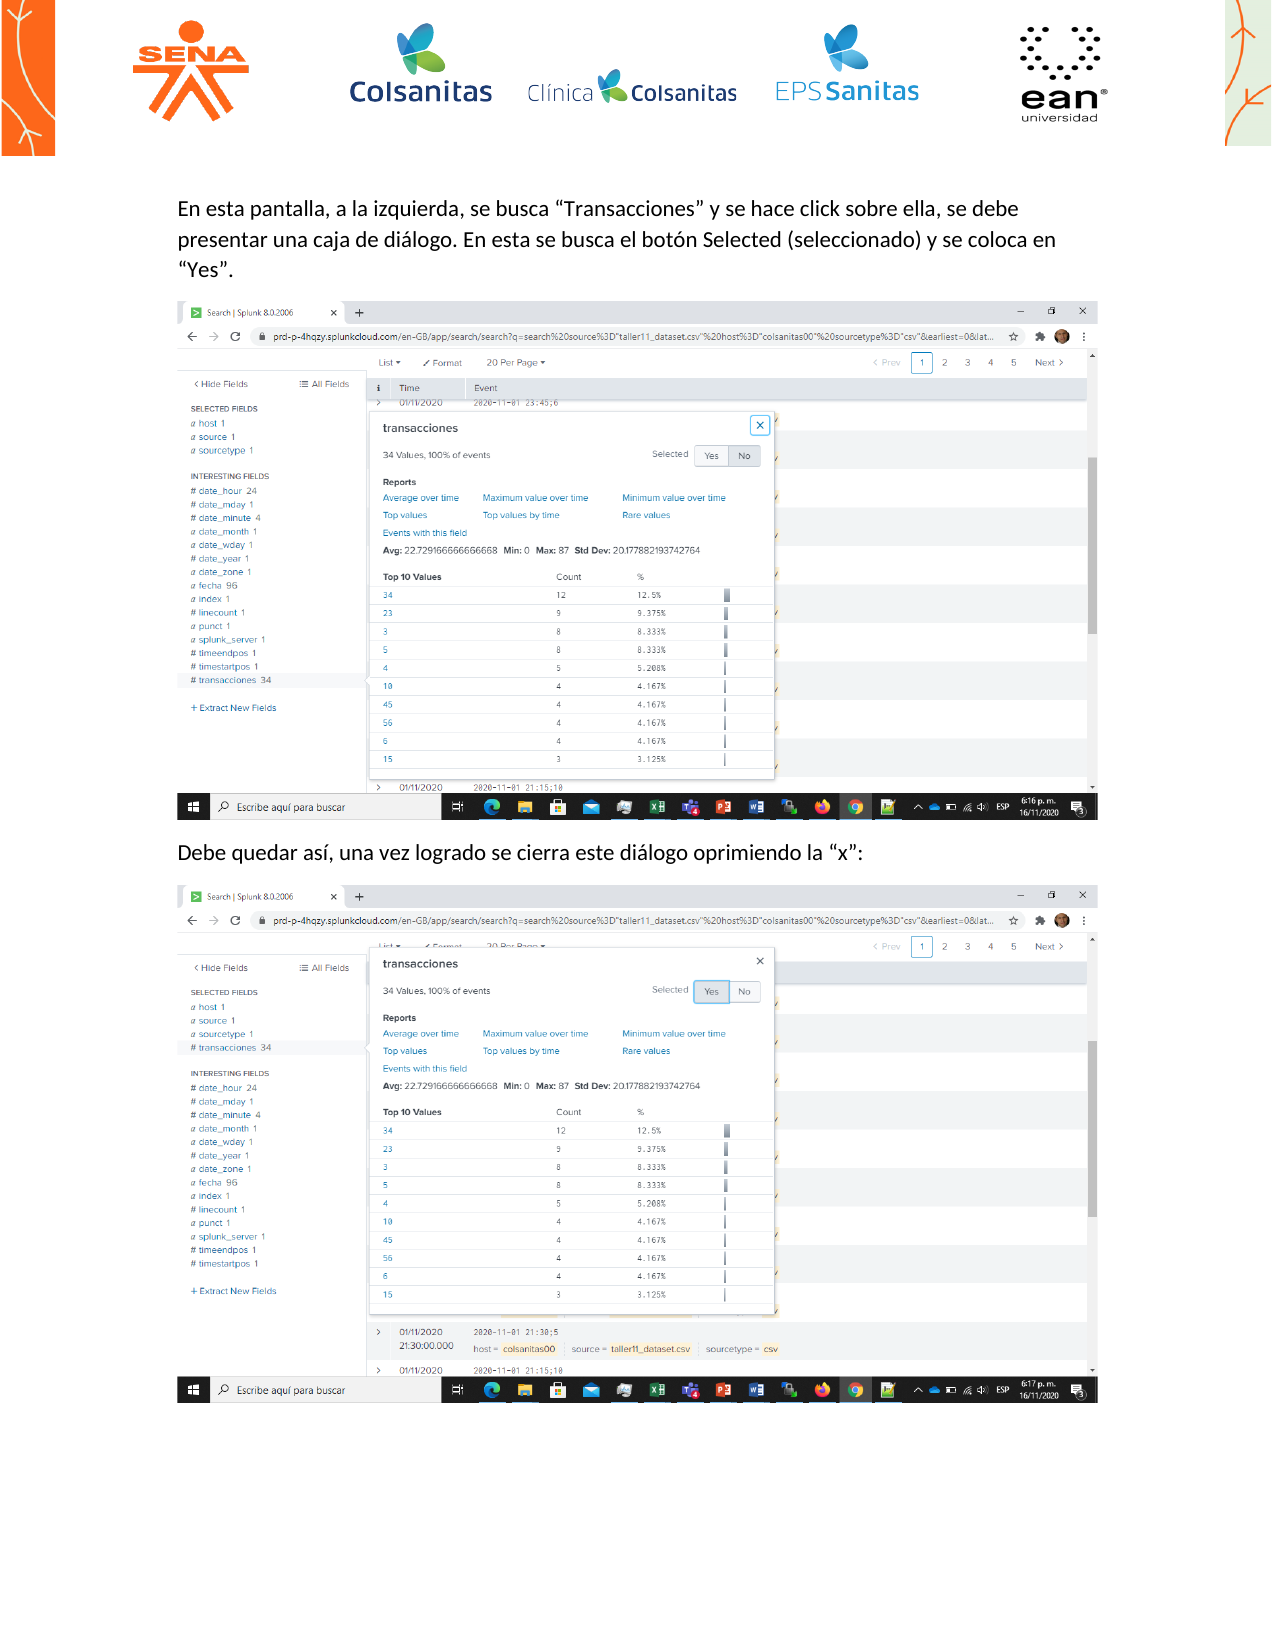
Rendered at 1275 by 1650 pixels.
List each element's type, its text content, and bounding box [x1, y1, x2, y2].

picture [1225, 0, 1272, 146]
picture [528, 69, 737, 103]
picture [996, 14, 1124, 136]
picture [115, 14, 255, 128]
picture [350, 23, 492, 102]
picture [773, 17, 919, 106]
picture [177, 885, 1098, 1403]
text Debe quedar así, una vez logrado se cierra este diálogo oprimiendo la “x”: [177, 838, 1098, 866]
picture [1, 0, 56, 156]
picture [177, 301, 1098, 820]
text En esta pantalla, a la izquierda, se busca “Transacciones” y se hace click sobre ella, se debe presentar una caja de diálogo. En esta se busca el botón Selected (seleccionado) y se coloca en “Yes”. [177, 194, 1098, 283]
